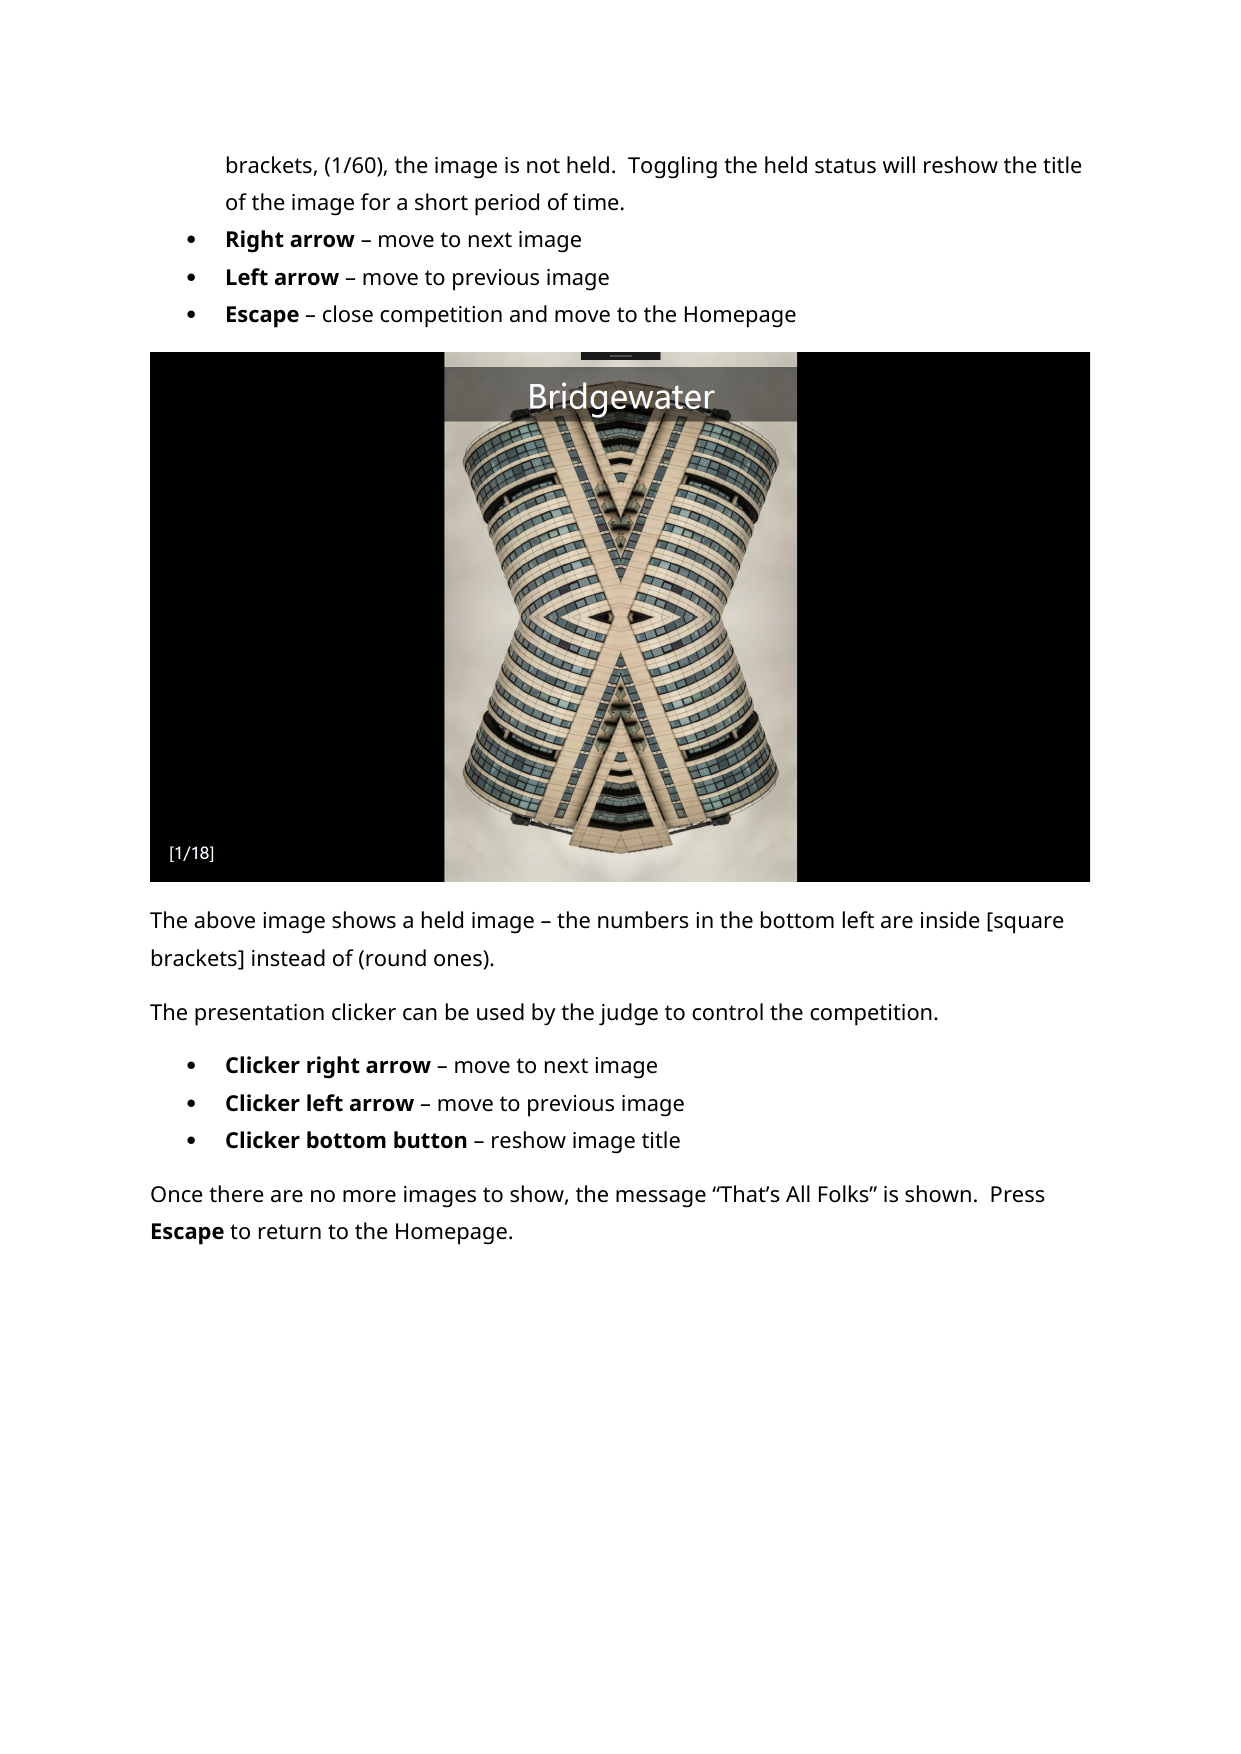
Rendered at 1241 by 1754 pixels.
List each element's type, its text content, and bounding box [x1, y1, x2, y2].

list Clicker bottom button – reshow image title [187, 1125, 1090, 1154]
picture [150, 352, 1091, 882]
list Escape – close competition and move to the Homepage [187, 299, 1090, 328]
list Right arrow – move to next image [187, 224, 1090, 254]
list Left arrow – move to previous image [187, 262, 1090, 291]
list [187, 150, 1090, 217]
list Clicker right arrow – move to next image [187, 1050, 1090, 1080]
text The presentation clicker can be used by the judge to control the competition. [150, 997, 1090, 1026]
list Clicker left arrow – move to previous image [187, 1088, 1090, 1117]
text Once there are no more images to show, the message “That’s All Folks” is shown. Press Escape to return to the Homepage. [150, 1179, 1090, 1246]
text The above image shows a held image – the numbers in the bottom left are inside [square brackets] instead of (round ones). [150, 906, 1090, 972]
